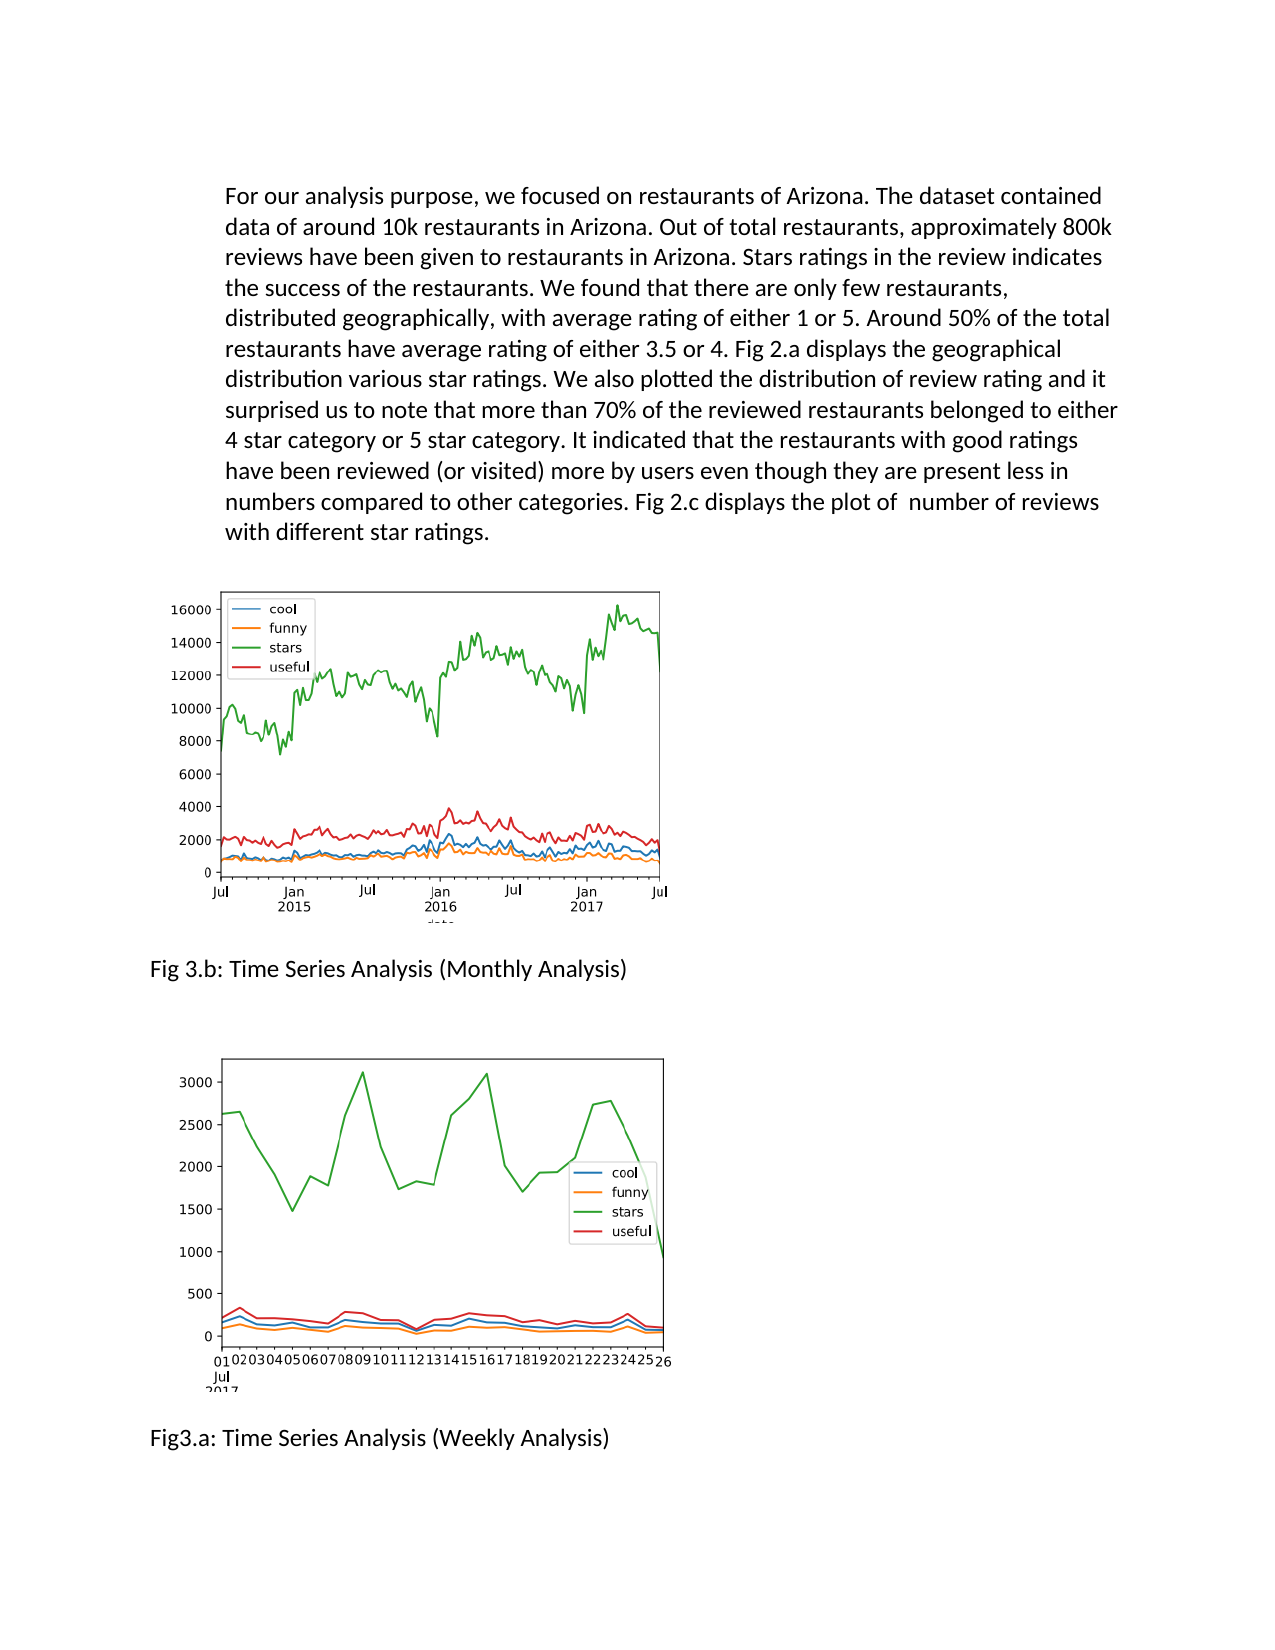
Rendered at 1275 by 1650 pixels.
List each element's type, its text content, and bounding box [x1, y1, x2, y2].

text Fig 3.b: Time Series Analysis (Monthly Analysis) [150, 953, 1125, 983]
text Fig3.a: Time Series Analysis (Weekly Analysis) [150, 1422, 1125, 1453]
text For our analysis purpose, we focused on restaurants of Arizona. The dataset contained data of around 10k restaurants in Arizona. Out of total restaurants, approximately 800k reviews have been given to restaurants in Arizona. Stars ratings in the review indicates the success of the restaurants. We found that there are only few restaurants, distributed geographically, with average rating of either 1 or 5. Around 50% of the total restaurants have average rating of either 3.5 or 4. Fig 2.a displays the geographical distribution various star ratings. We also plotted the distribution of review rating and it surprised us to note that more than 70% of the reviewed restaurants belonged to either 4 star category or 5 star category. It indicated that the restaurants with good ratings have been reviewed (or visited) more by users even though they are present less in numbers compared to other categories. Fig 2.c displays the plot of number of reviews with different star ratings. [225, 181, 1125, 547]
